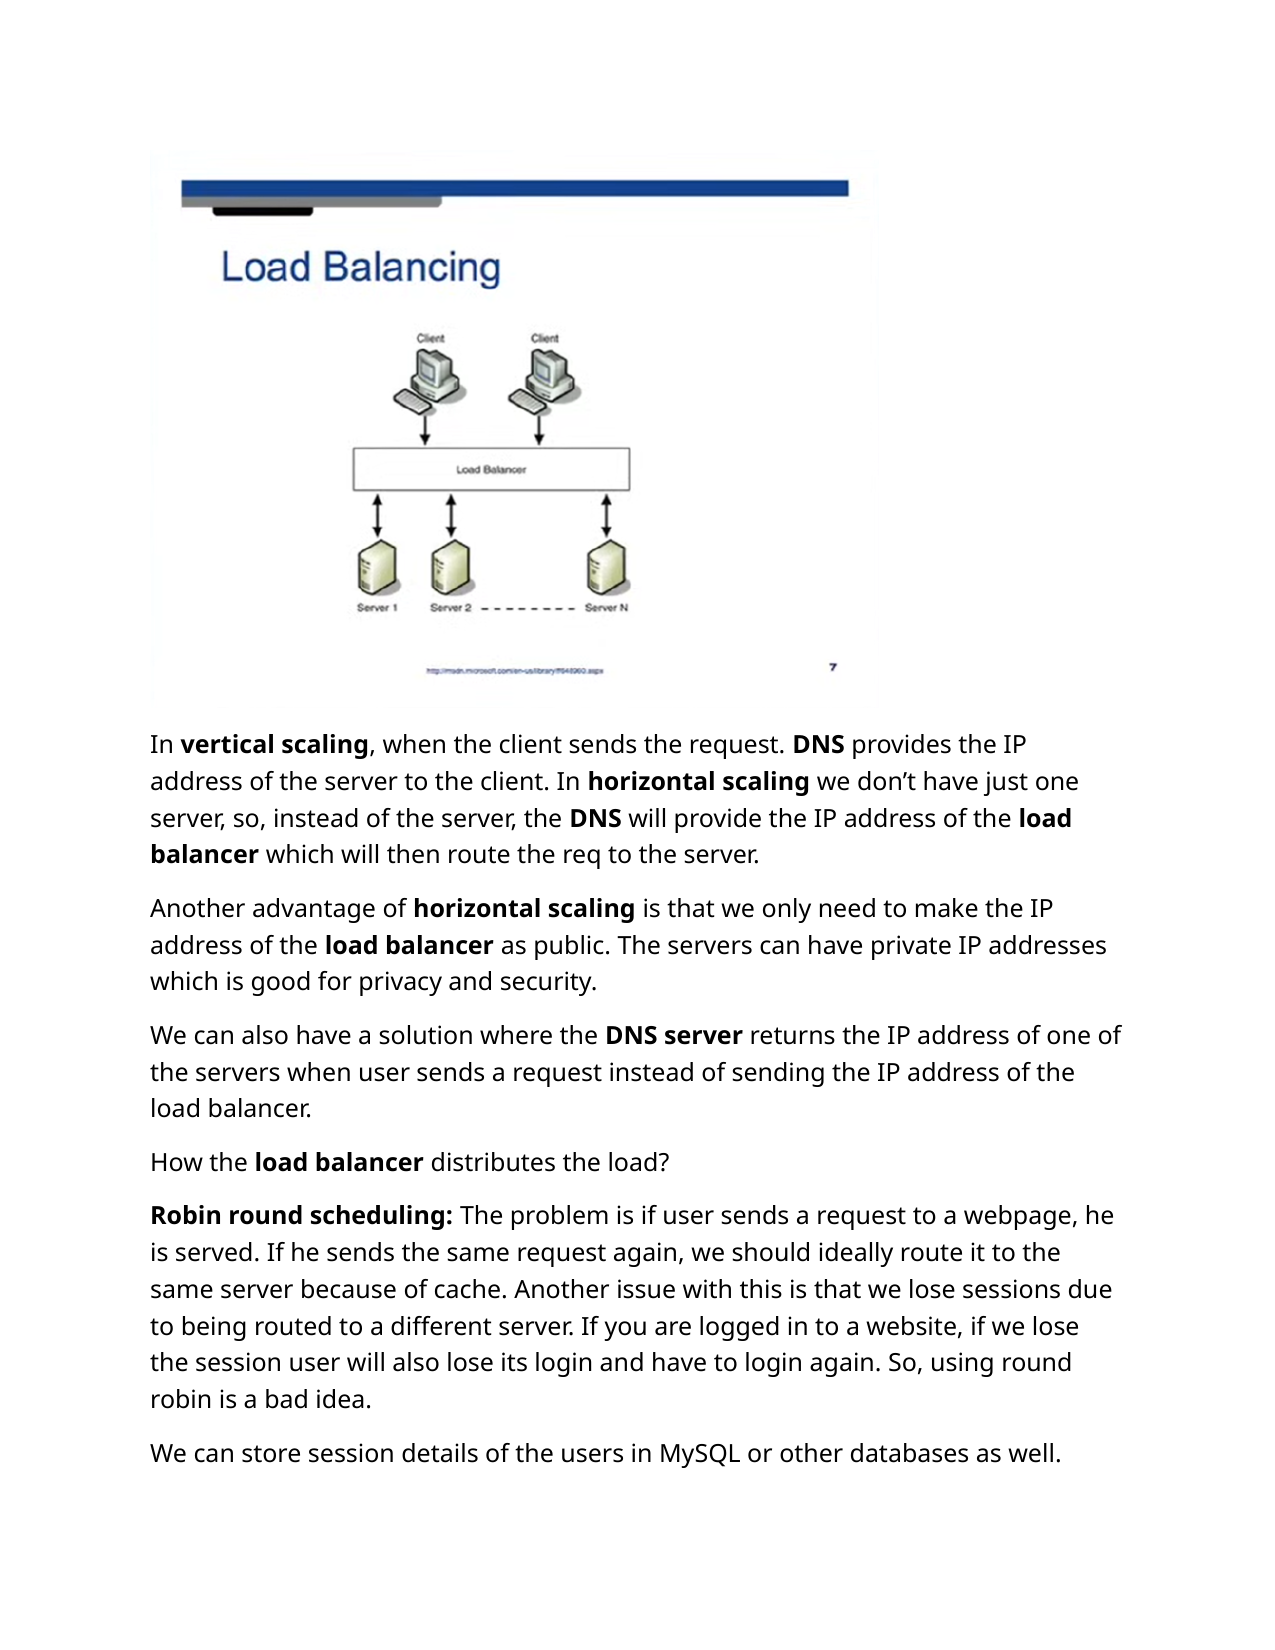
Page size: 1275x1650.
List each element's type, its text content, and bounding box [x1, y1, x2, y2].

text How the load balancer distributes the load? [150, 1144, 1125, 1178]
text Another advantage of horizontal scaling is that we only need to make the IP address of the load balancer as public. The servers can have private IP addresses which is good for privacy and security. [150, 891, 1125, 998]
text Robin round scheduling: The problem is if user sends a request to a webpage, he is served. If he sends the same request again, we should ideally route it to the same server because of cache. Another issue with this is that we lose sessions due to being routed to a different server. If you are logged in to a website, if we lose the session user will also lose its login and have to login again. So, using round robin is a bad idea. [150, 1198, 1125, 1416]
picture [150, 150, 880, 708]
text We can also have a solution where the DNS server returns the IP address of one of the servers when user sends a request instead of sending the IP address of the load balancer. [150, 1017, 1125, 1125]
text We can store session details of the users in MySQL or other databases as well. [150, 1435, 1125, 1469]
text In vertical scaling, when the client sends the request. DNS provides the IP address of the server to the client. In horizontal scaling we don’t have just one server, so, instead of the server, the DNS will provide the IP address of the load balancer which will then route the req to the server. [150, 727, 1125, 871]
